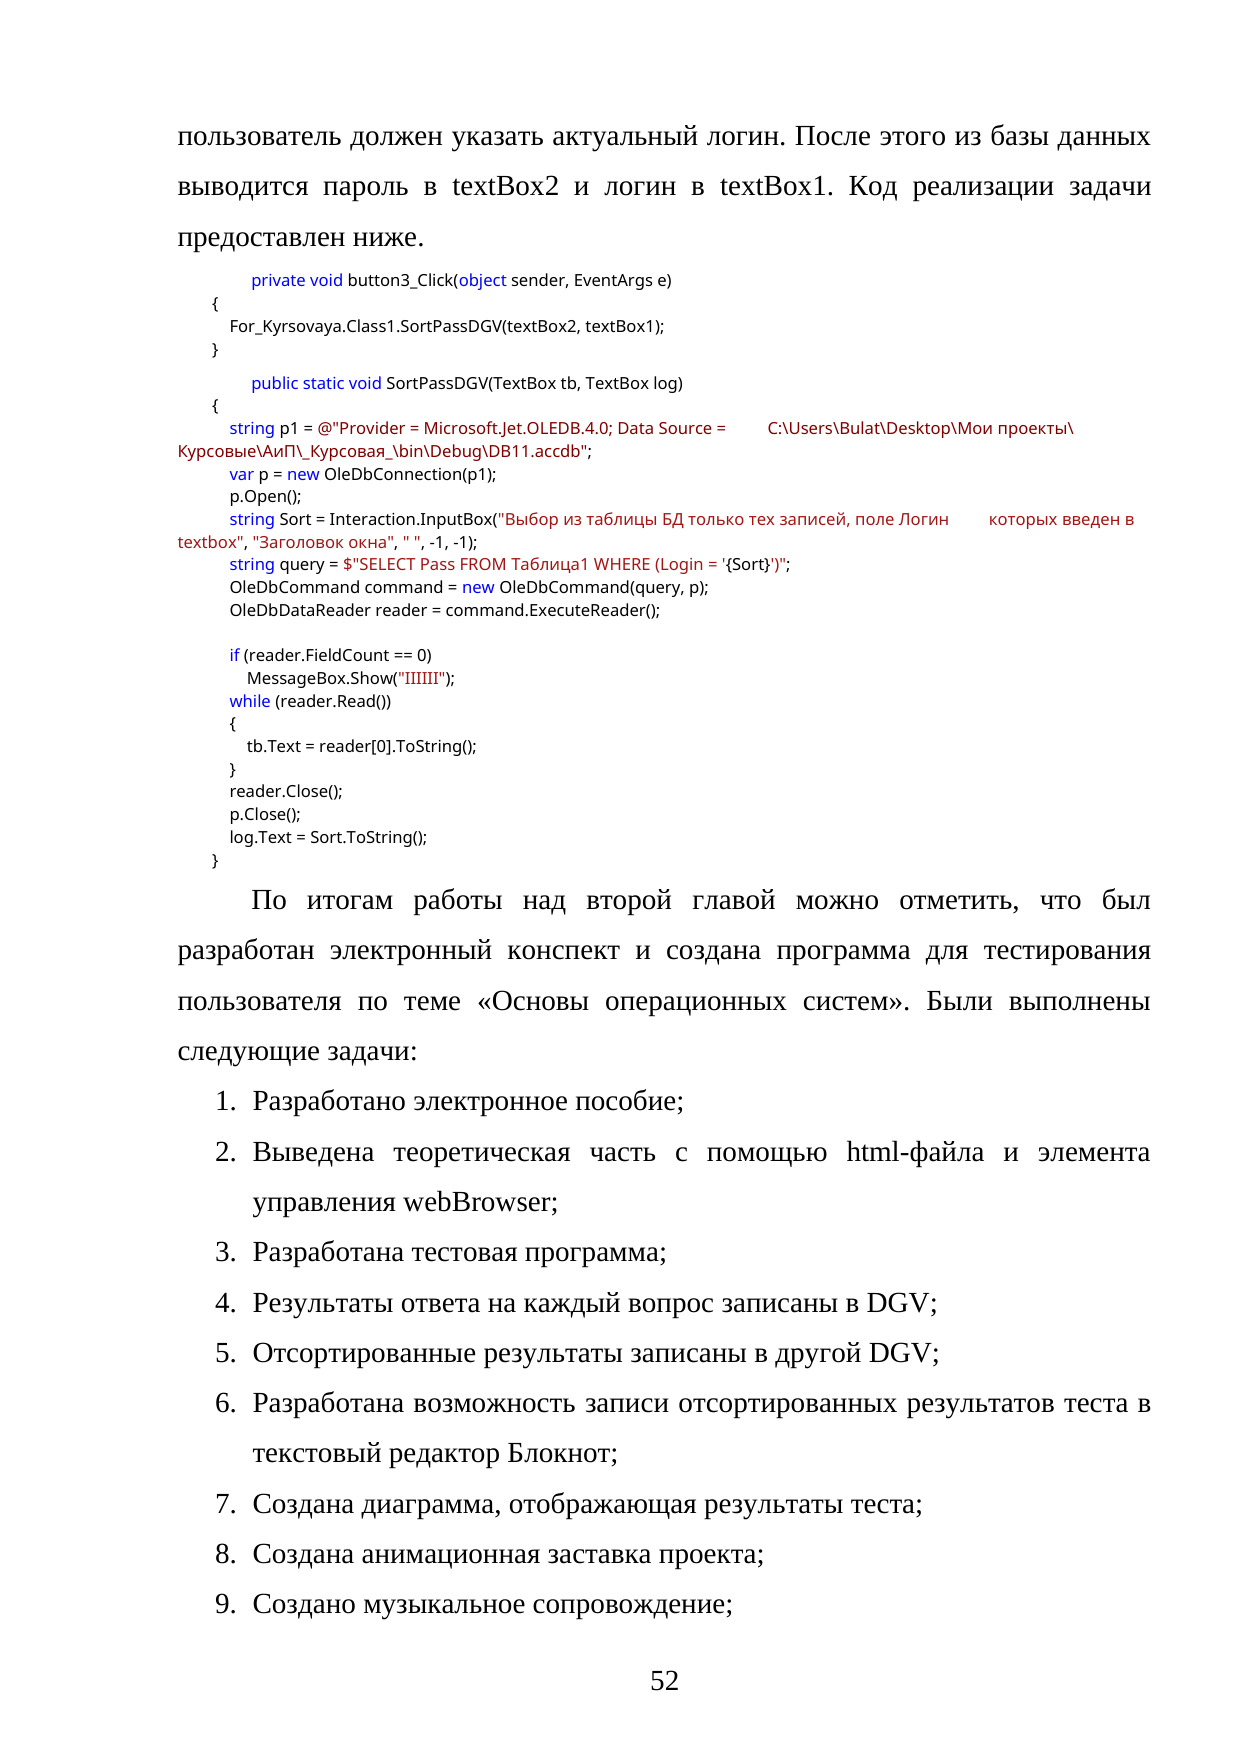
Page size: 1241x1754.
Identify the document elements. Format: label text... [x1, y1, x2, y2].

text } [177, 848, 1152, 871]
list Разработано электронное пособие; [215, 1083, 1152, 1117]
text var p = new OleDbConnection(p1); [177, 462, 1152, 485]
list Разработана тестовая программа; [215, 1234, 1152, 1268]
list Создана анимационная заставка проекта; [215, 1536, 1152, 1570]
text reader.Close(); [177, 780, 1152, 803]
text For_Kyrsovaya.Class1.SortPassDGV(textBox2, textBox1); [177, 314, 1152, 337]
text { [177, 394, 1152, 417]
text } [177, 337, 1152, 360]
text } [177, 757, 1152, 780]
text { [177, 292, 1152, 314]
text OleDbCommand command = new OleDbCommand(query, p); [177, 576, 1152, 598]
text p.Open(); [177, 485, 1152, 507]
list Отсортированные результаты записаны в другой DGV; [215, 1335, 1152, 1368]
text string p1 = @"Provider = Microsoft.Jet.OLEDB.4.0; Data Source = C:\Users\Bulat\Desktop\Мои проекты\Курсовые\АиП\_Курсовая_\bin\Debug\DB11.accdb"; [177, 417, 1152, 462]
text log.Text = Sort.ToString(); [177, 825, 1152, 848]
text p.Close(); [177, 803, 1152, 825]
text private void button3_Click(object sender, EventArgs e) [177, 269, 1152, 292]
text OleDbDataReader reader = command.ExecuteReader(); [177, 598, 1152, 621]
text По итогам работы над второй главой можно отметить, что был разработан электронный конспект и создана программа для тестирования пользователя по теме «Основы операционных систем». Были выполнены следующие задачи: [177, 882, 1152, 1067]
text { [177, 712, 1152, 734]
text string query = $"SELECT Pass FROM Таблица1 WHERE (Login = '{Sort}')"; [177, 553, 1152, 576]
list Разработана возможность записи отсортированных результатов теста в текстовый редактор Блокнот; [215, 1385, 1152, 1469]
text if (reader.FieldCount == 0) [177, 644, 1152, 666]
list Результаты ответа на каждый вопрос записаны в DGV; [215, 1285, 1152, 1318]
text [177, 118, 1152, 252]
list Создана диаграмма, отображающая результаты теста; [215, 1486, 1152, 1519]
text string Sort = Interaction.InputBox("Выбор из таблицы БД только тех записей, поле Логин которых введен в textbox", "Заголовок окна", " ", -1, -1); [177, 507, 1152, 553]
list Выведена теоретическая часть с помощью html-файла и элемента управления webBrowser; [215, 1134, 1152, 1218]
text MessageBox.Show("IIIIII"); [177, 666, 1152, 689]
text public static void SortPassDGV(TextBox tb, TextBox log) [177, 371, 1152, 394]
text tb.Text = reader[0].ToString(); [177, 734, 1152, 757]
text while (reader.Read()) [177, 689, 1152, 712]
list Создано музыкальное сопровождение; [215, 1587, 1152, 1620]
